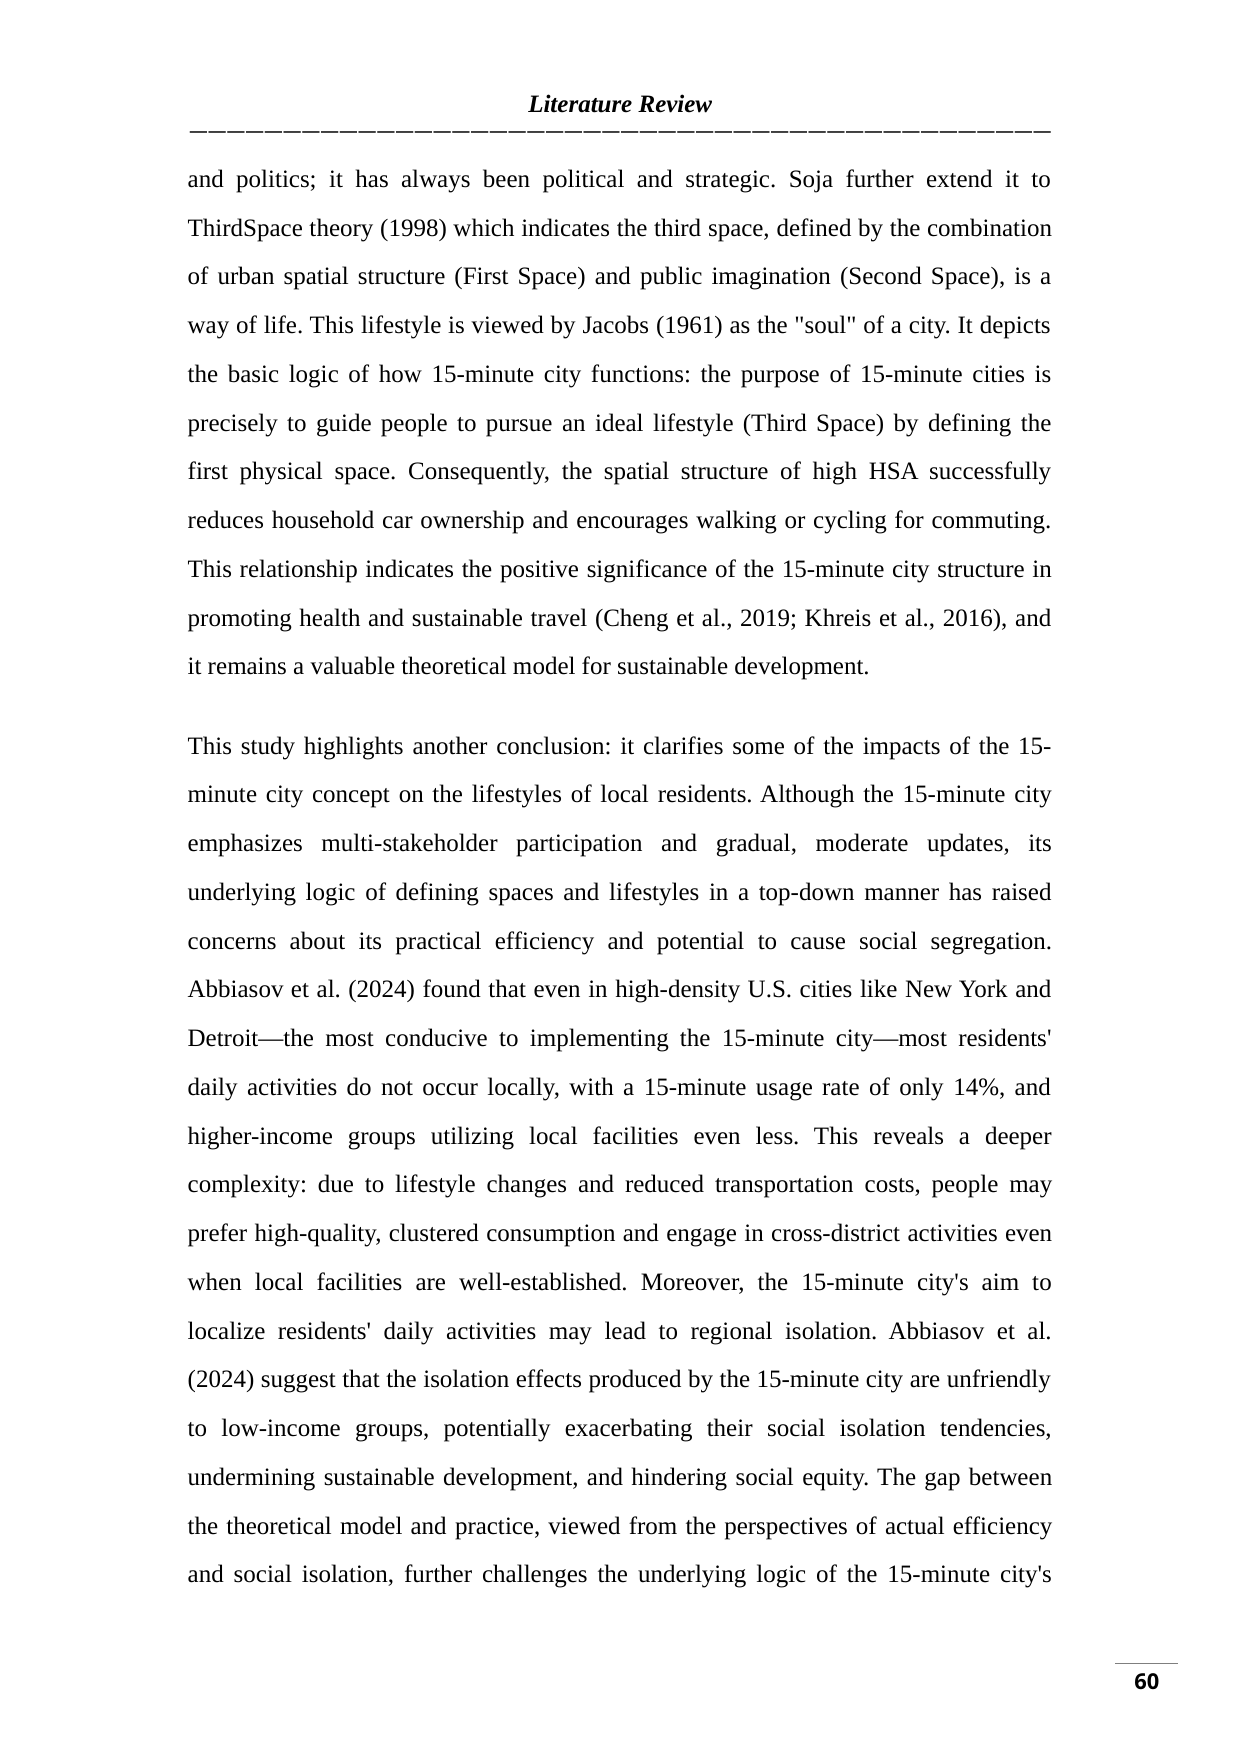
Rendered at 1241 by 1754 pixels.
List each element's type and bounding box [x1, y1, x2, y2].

text [187, 162, 1053, 682]
text [187, 729, 1053, 1590]
